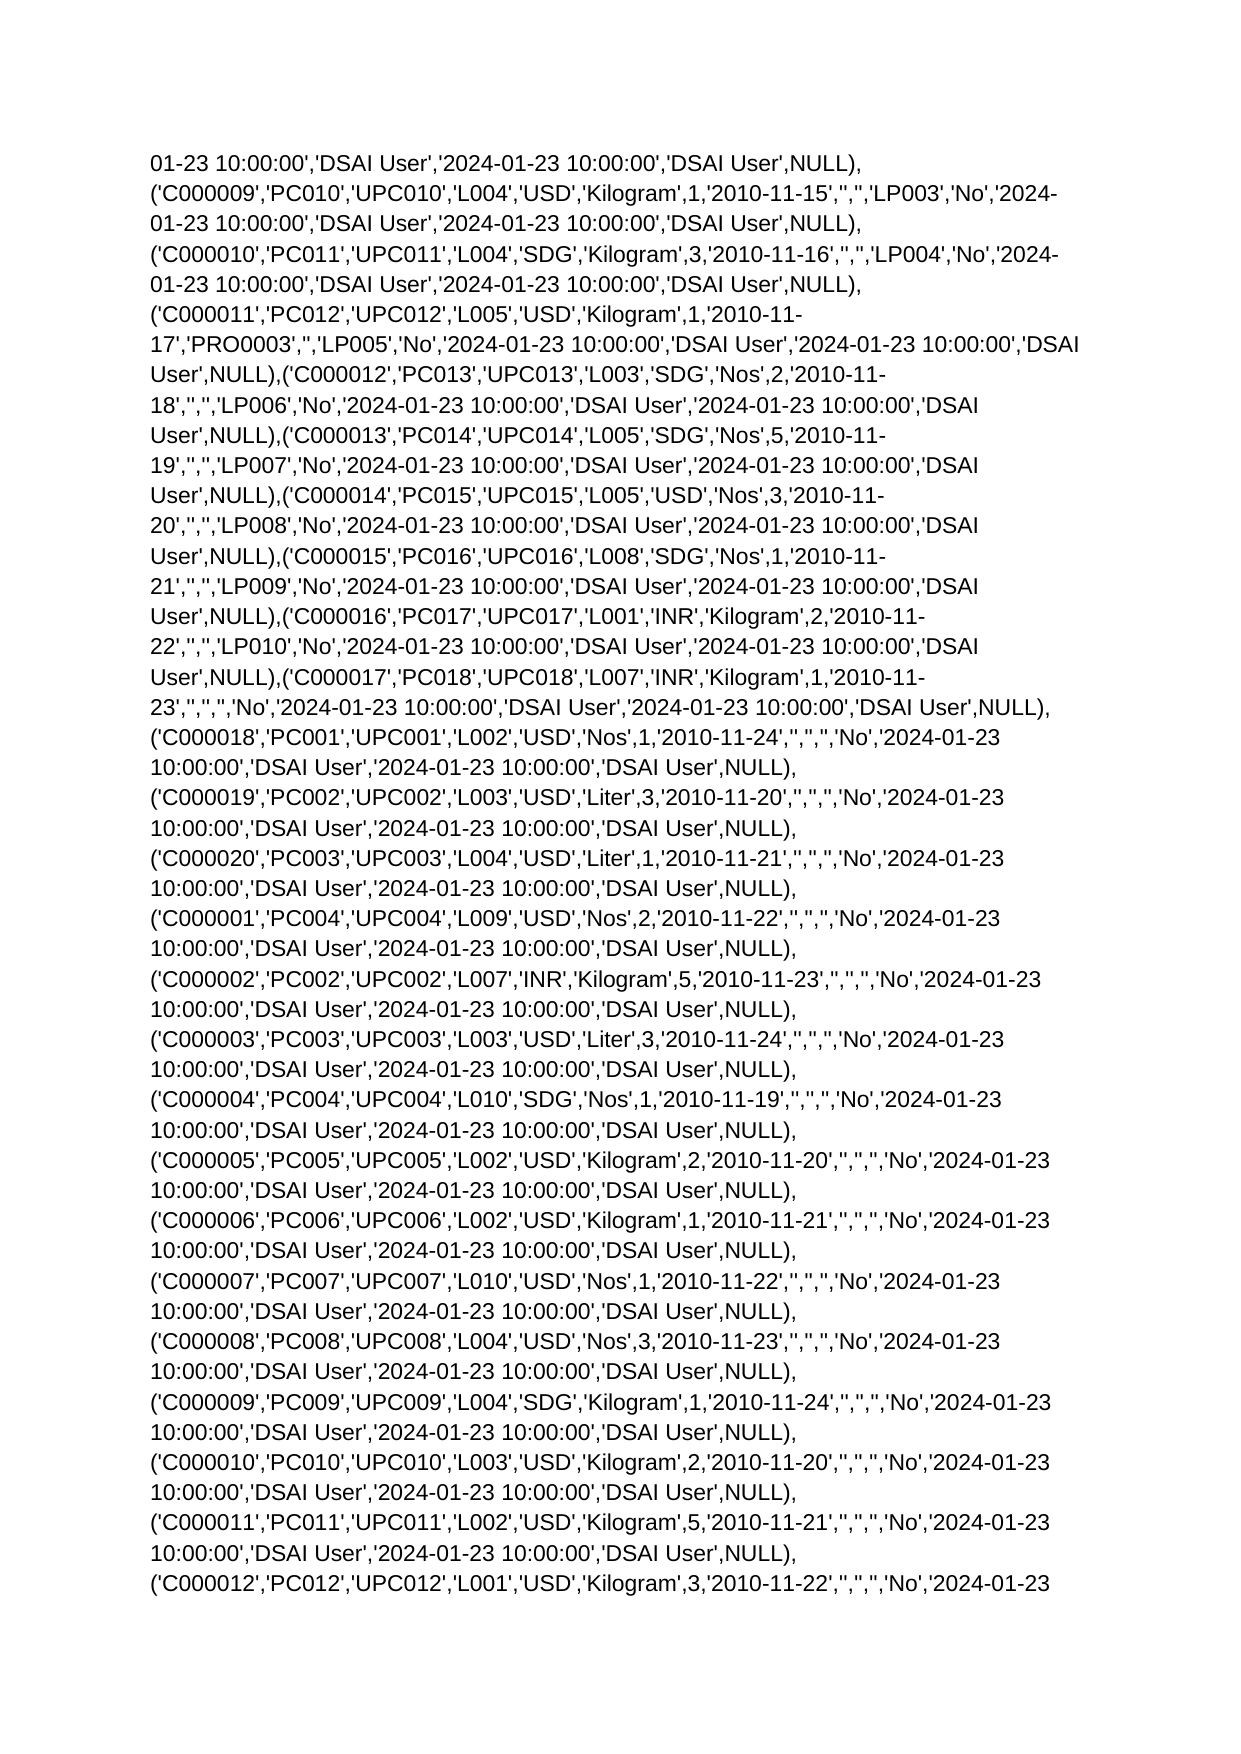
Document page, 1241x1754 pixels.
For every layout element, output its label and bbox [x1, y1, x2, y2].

text [150, 150, 1090, 1596]
